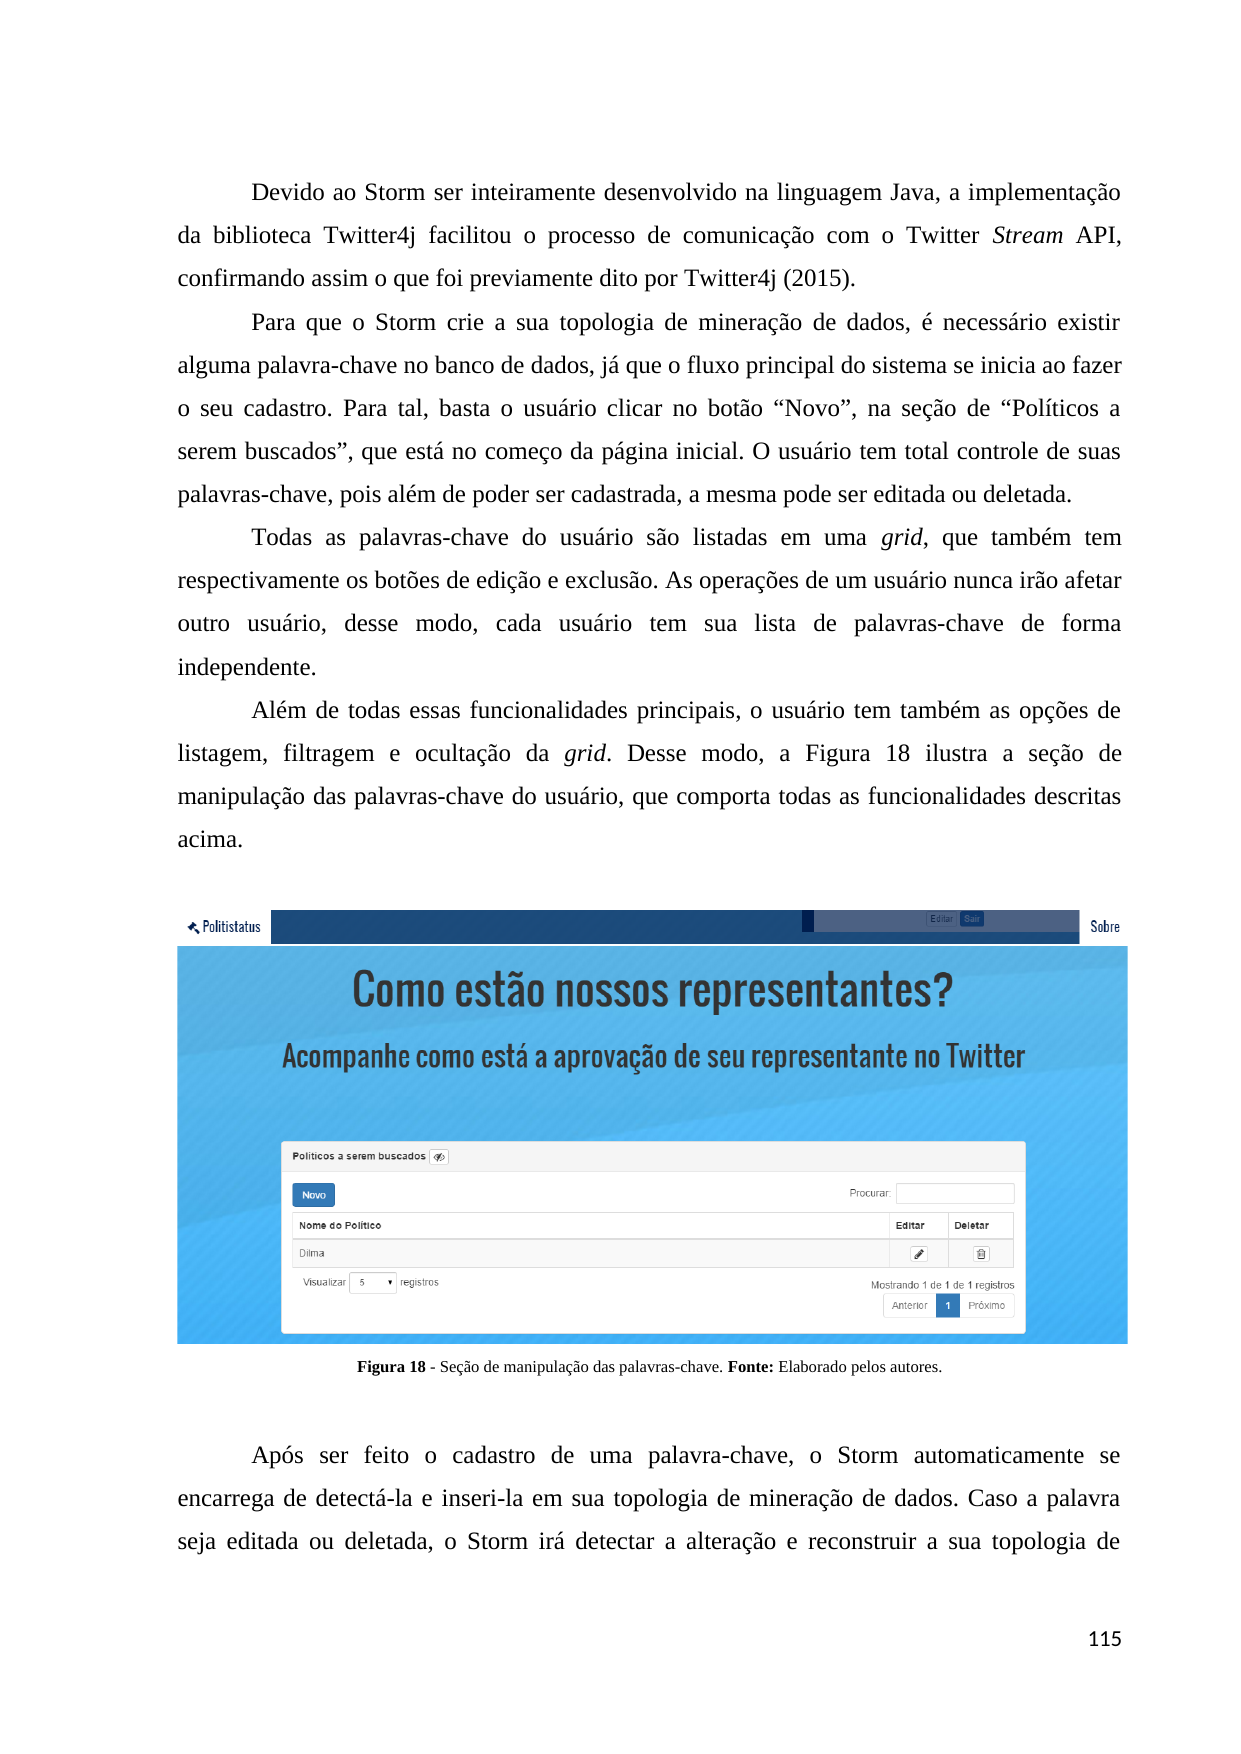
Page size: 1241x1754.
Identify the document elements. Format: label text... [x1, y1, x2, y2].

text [177, 1440, 1122, 1555]
text Devido ao Storm ser inteiramente desenvolvido na linguagem Java, a implementação da biblioteca Twitter4j facilitou o processo de comunicação com o Twitter Stream API, confirmando assim o que foi previamente dito por Twitter4j (2015). [177, 177, 1122, 292]
text Todas as palavras-chave do usuário são listadas em uma grid, que também tem respectivamente os botões de edição e exclusão. As operações de um usuário nunca irão afetar outro usuário, desse modo, cada usuário tem sua lista de palavras-chave de forma independente. [177, 522, 1122, 680]
text Além de todas essas funcionalidades principais, o usuário tem também as opções de listagem, filtragem e ocultação da grid. Desse modo, a Figura 18 ilustra a seção de manipulação das palavras-chave do usuário, que comporta todas as funcionalidades descritas acima. [177, 695, 1122, 853]
text Figura 18 - Seção de manipulação das palavras-chave. Fonte: Elaborado pelos autores. [177, 1357, 1122, 1376]
text Para que o Storm crie a sua topologia de mineração de dados, é necessário existir alguma palavra-chave no banco de dados, já que o fluxo principal do sistema se inicia ao fazer o seu cadastro. Para tal, basta o usuário clicar no botão “Novo”, na seção de “Políticos a serem buscados”, que está no começo da página inicial. O usuário tem total controle de suas palavras-chave, pois além de poder ser cadastrada, a mesma pode ser editada ou deletada. [177, 307, 1122, 508]
picture [177, 910, 1128, 1344]
